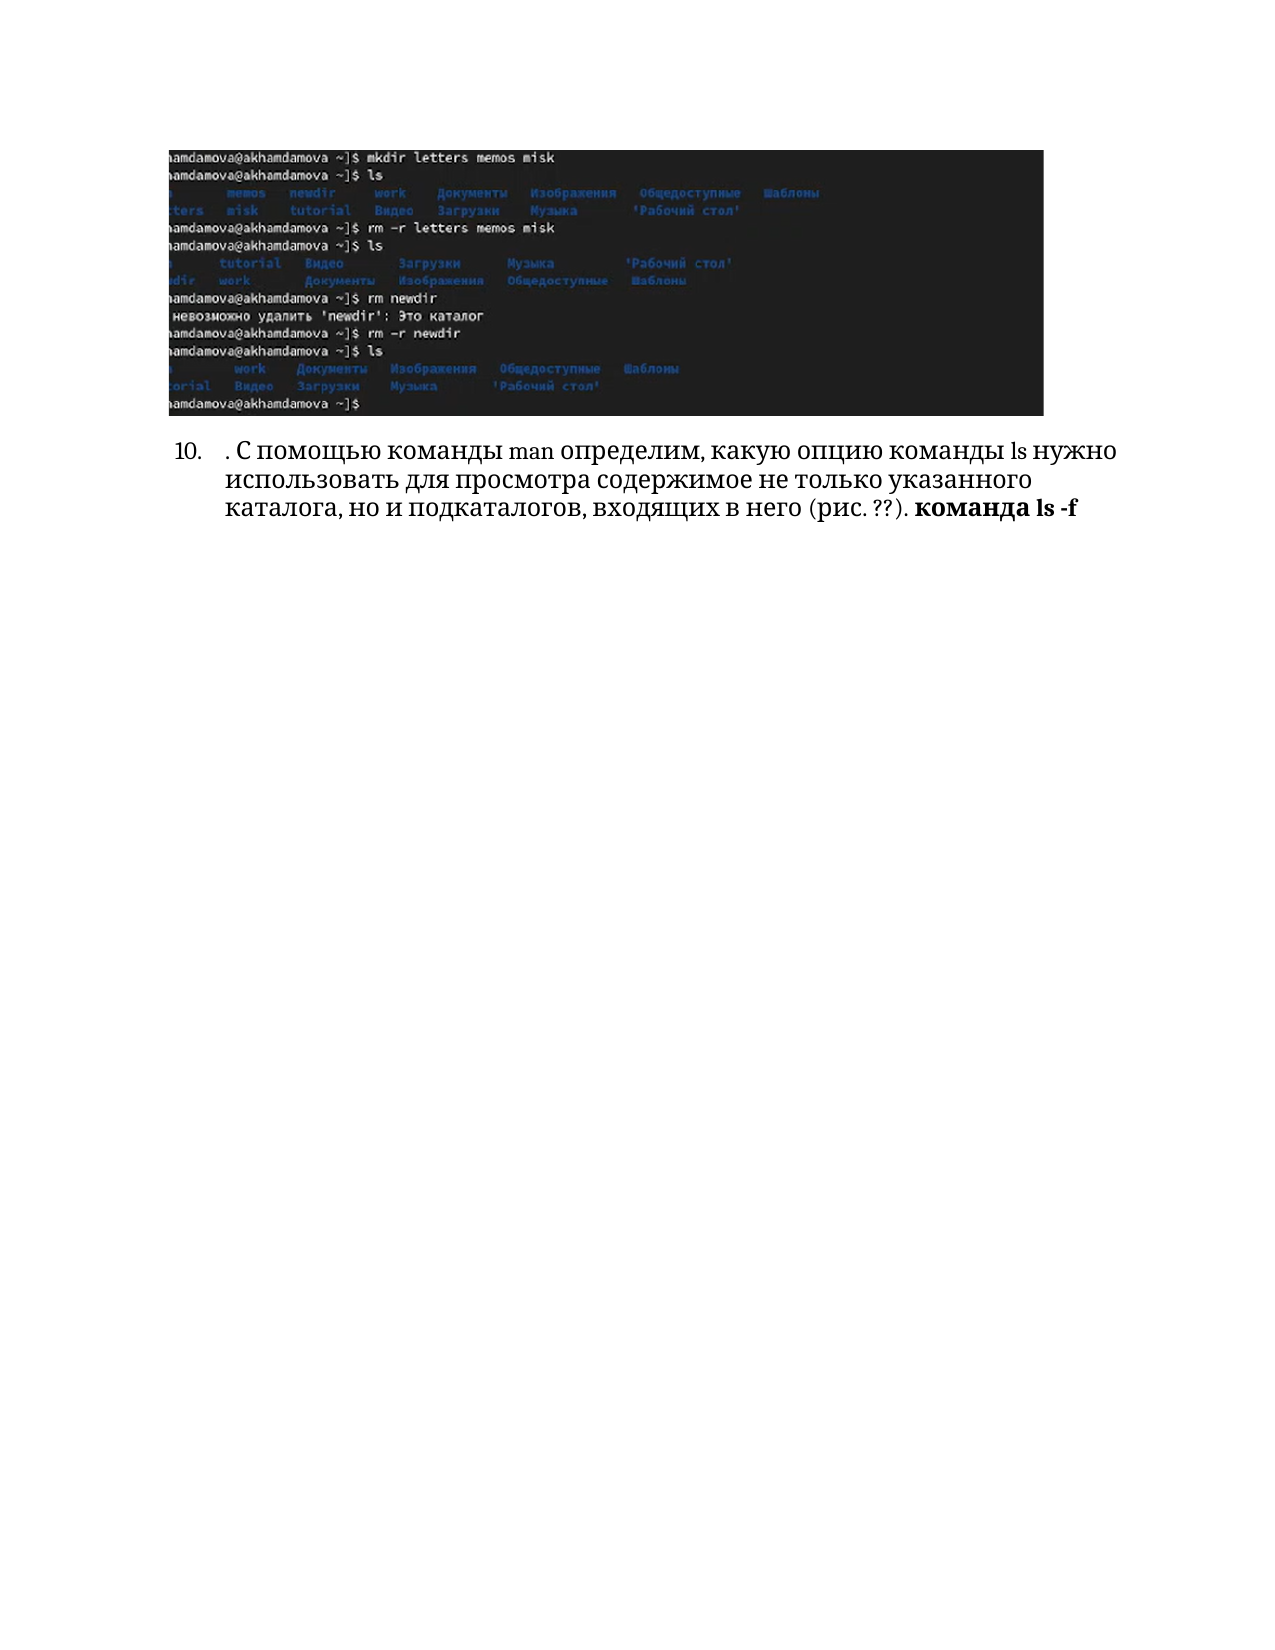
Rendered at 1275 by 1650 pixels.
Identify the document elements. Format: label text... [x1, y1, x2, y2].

list . С помощью команды man определим, какую опцию команды ls нужно использовать для просмотра содержимое не только указанного каталога, но и подкаталогов, входящих в него (рис. ??). команда ls -f [175, 437, 1125, 523]
picture [168, 150, 1044, 416]
